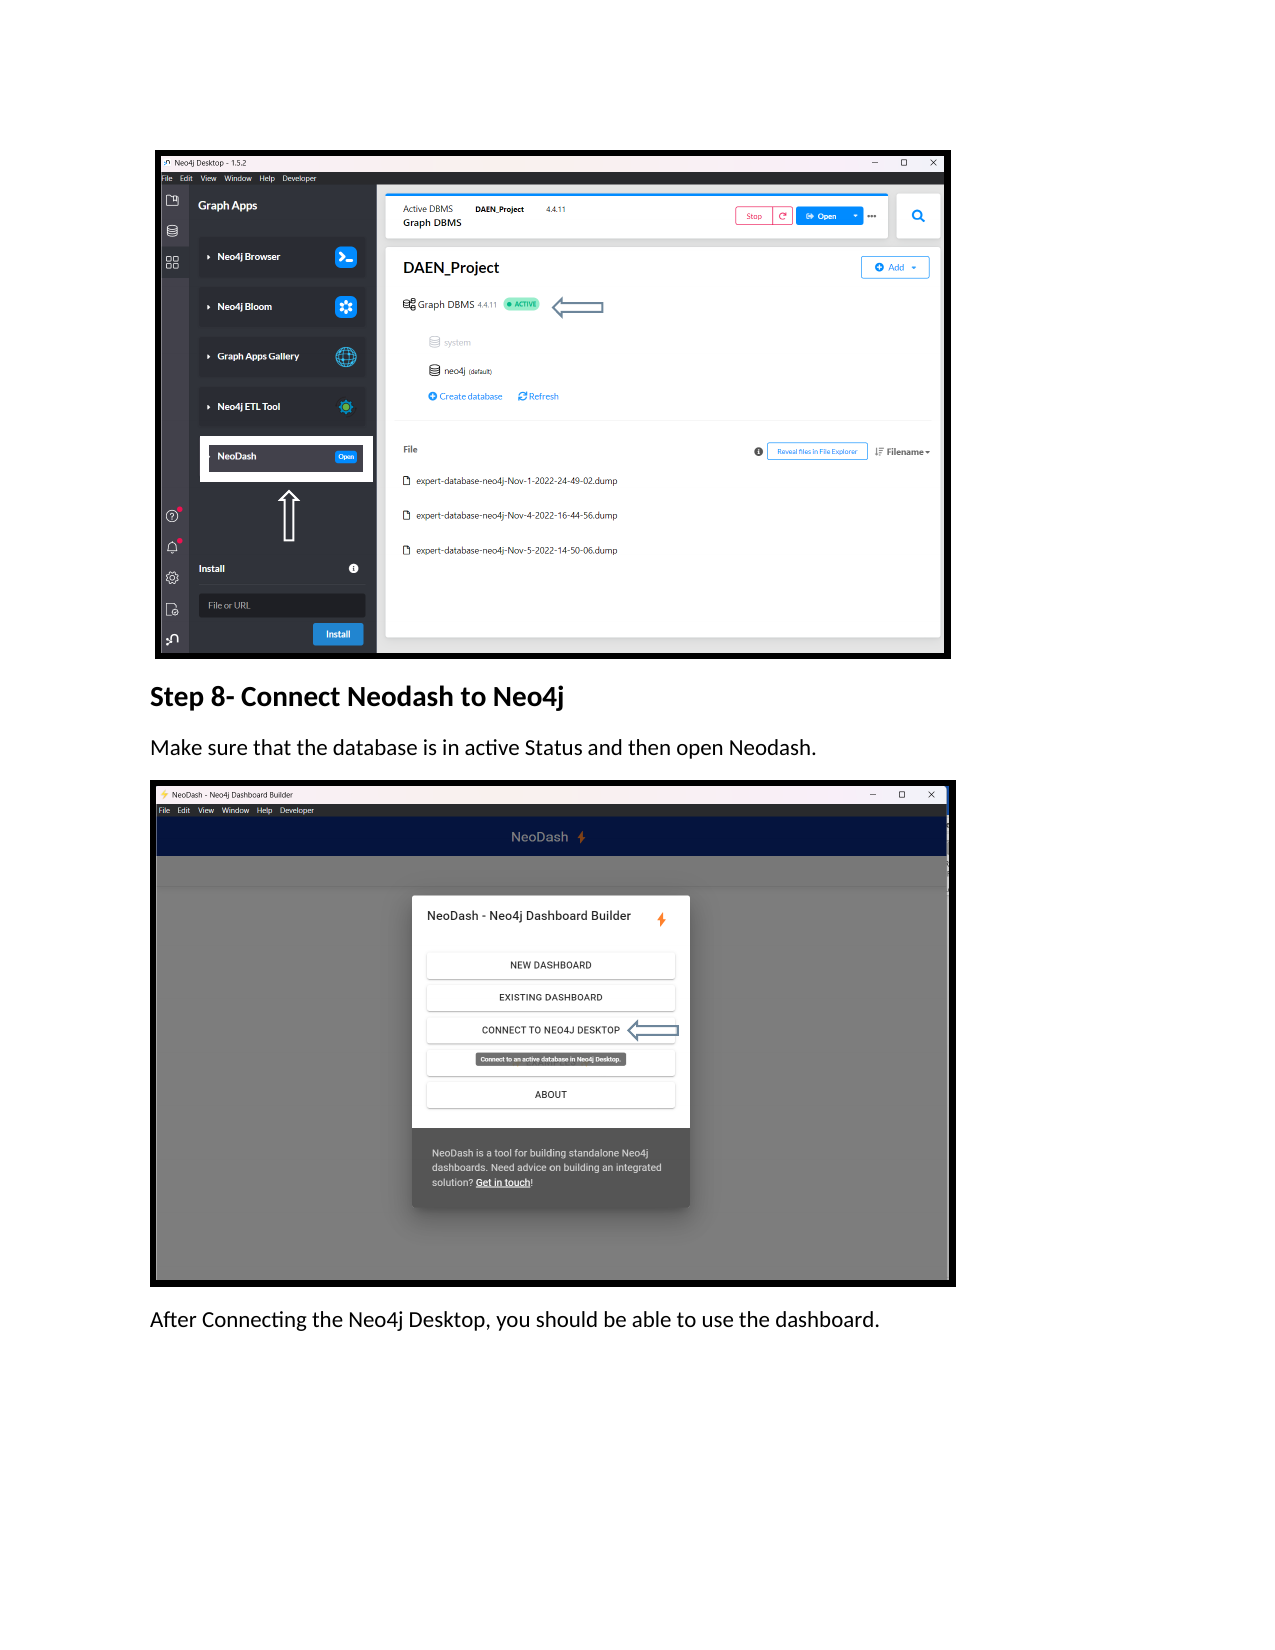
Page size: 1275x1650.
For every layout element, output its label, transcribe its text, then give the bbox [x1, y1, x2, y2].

text Make sure that the database is in active Status and then open Neodash. [150, 733, 1125, 761]
text After Connecting the Neo4j Desktop, you should be able to use the dashboard. [150, 1306, 1125, 1333]
picture [161, 156, 944, 653]
text Step 8- Connect Neodash to Neo4j [150, 678, 1125, 713]
picture [156, 786, 949, 1280]
